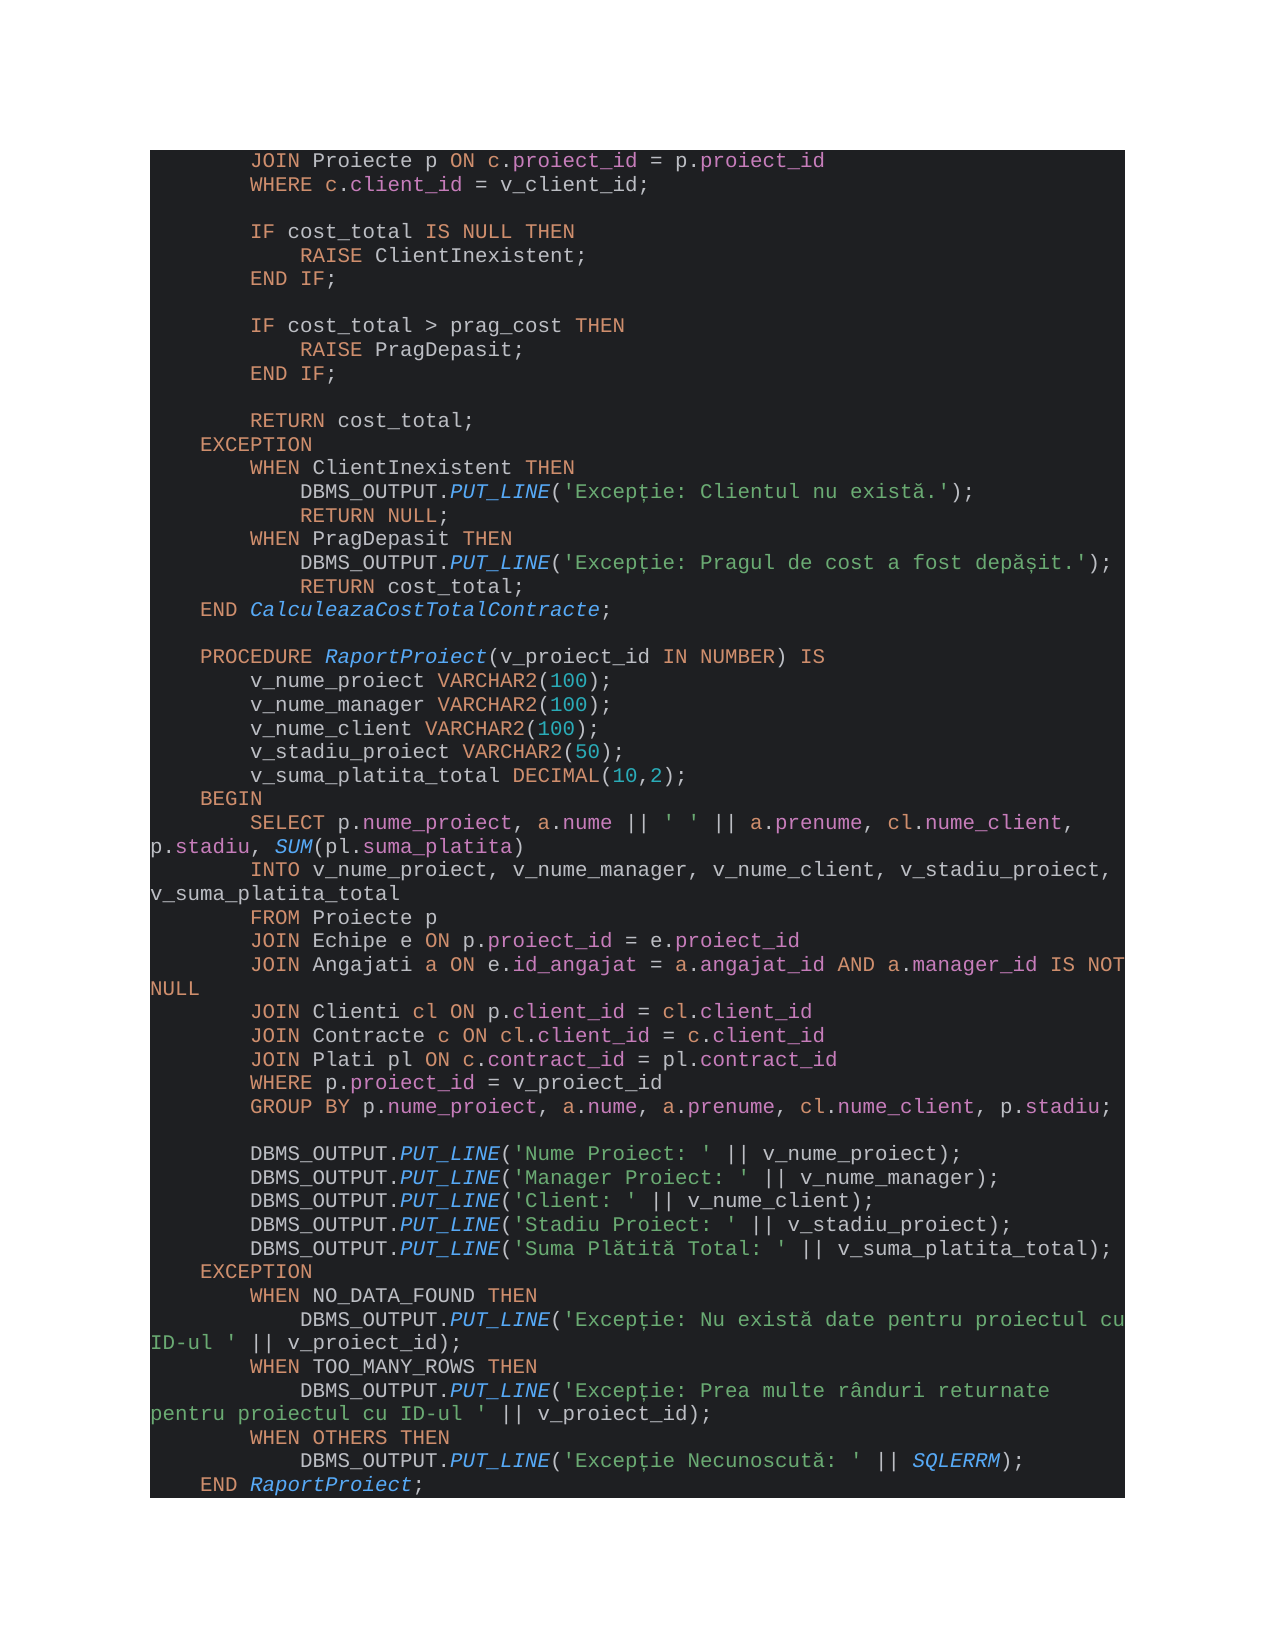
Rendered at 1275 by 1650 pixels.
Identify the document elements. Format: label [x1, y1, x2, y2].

text [150, 150, 1125, 1498]
